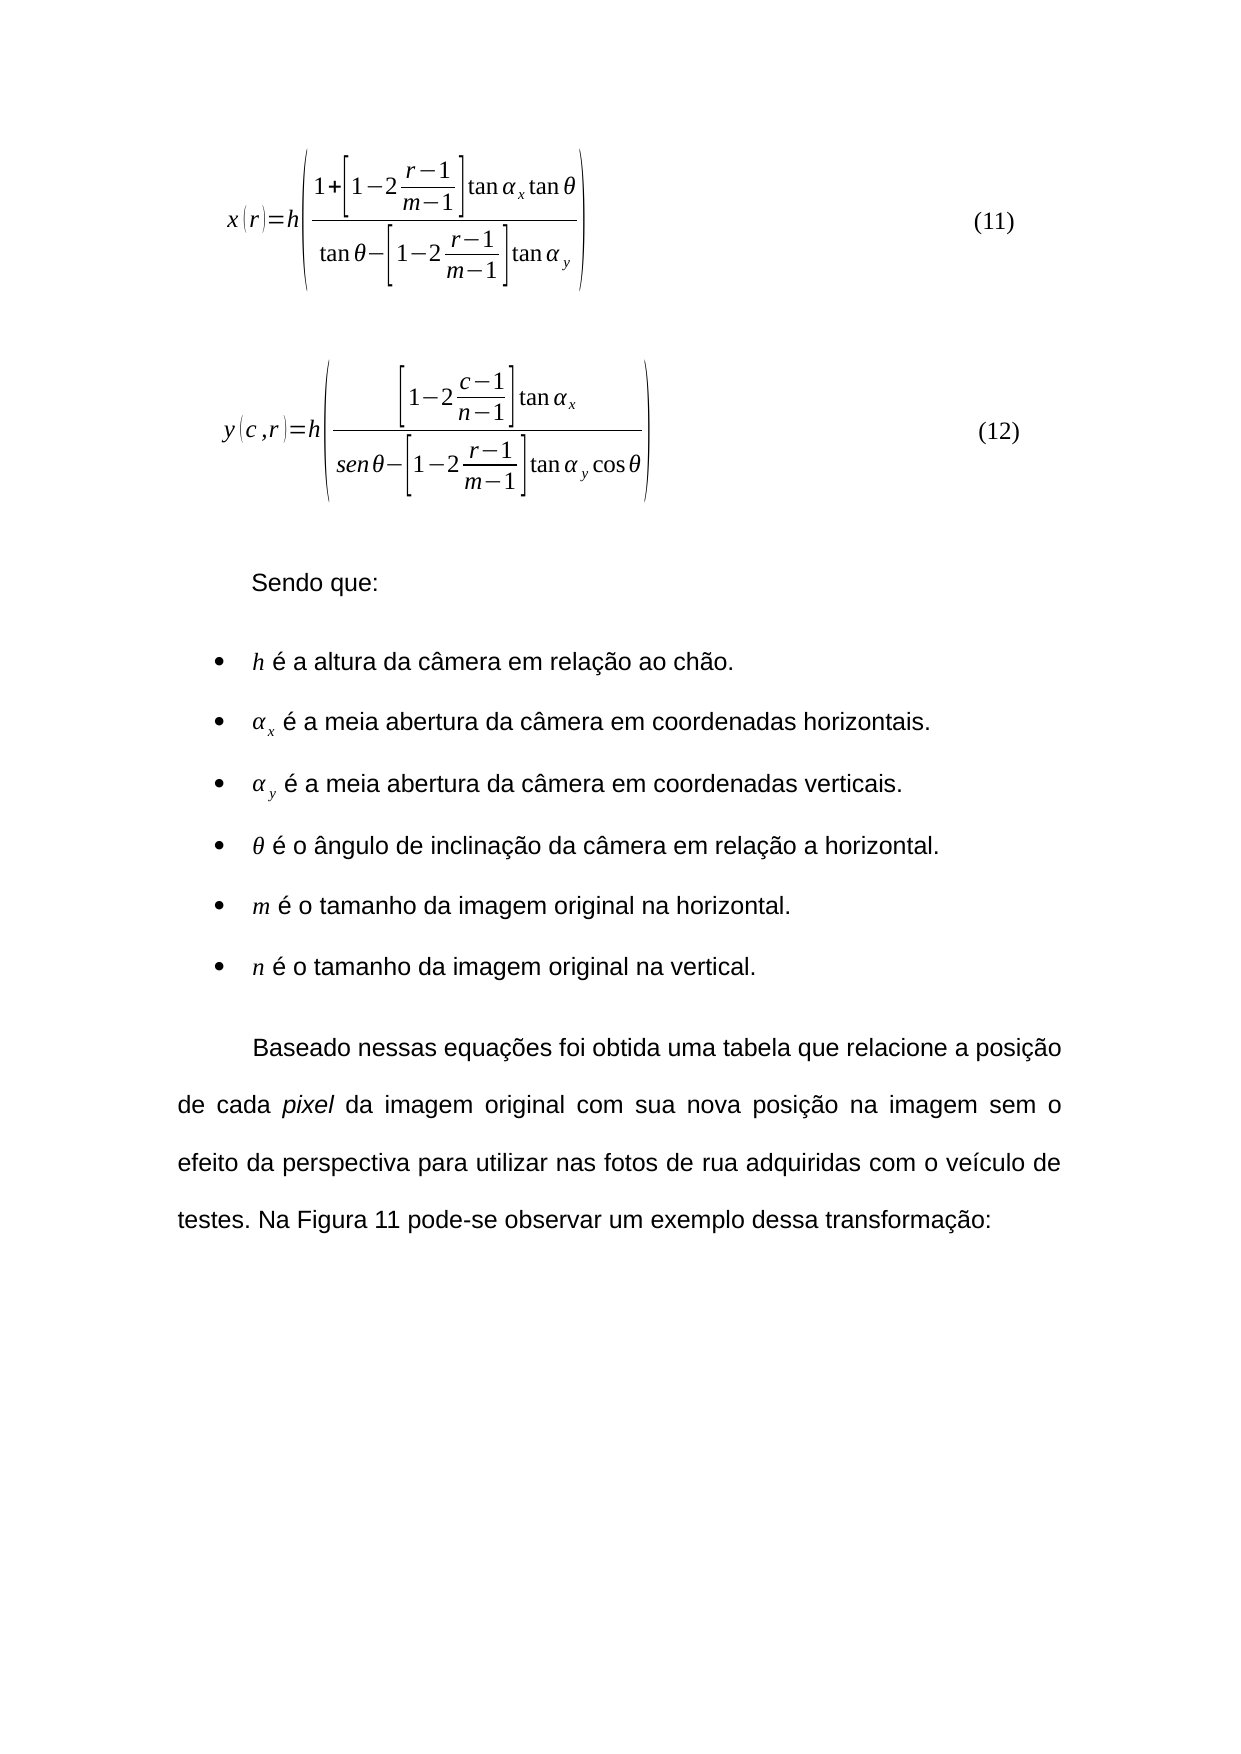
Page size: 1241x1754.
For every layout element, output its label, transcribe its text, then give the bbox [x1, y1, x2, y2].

text Baseado nessas equações foi obtida uma tabela que relacione a posição de cada pixel da imagem original com sua nova posição na imagem sem o efeito da perspectiva para utilizar nas fotos de rua adquiridas com o veículo de testes. Na Figura 11 pode-se observar um exemplo dessa transformação: [177, 1033, 1063, 1234]
text (12) [177, 358, 1063, 504]
list é o ângulo de inclinação da câmera em relação a horizontal. [215, 831, 1063, 862]
list é a meia abertura da câmera em coordenadas verticais. [215, 769, 1063, 802]
text Sendo que: [177, 568, 1063, 597]
text (11) [177, 148, 1063, 294]
list é o tamanho da imagem original na horizontal. [215, 891, 1063, 923]
list é a meia abertura da câmera em coordenadas horizontais. [215, 707, 1063, 740]
list é o tamanho da imagem original na vertical. [215, 952, 1063, 983]
list é a altura da câmera em relação ao chão. [215, 647, 1063, 678]
